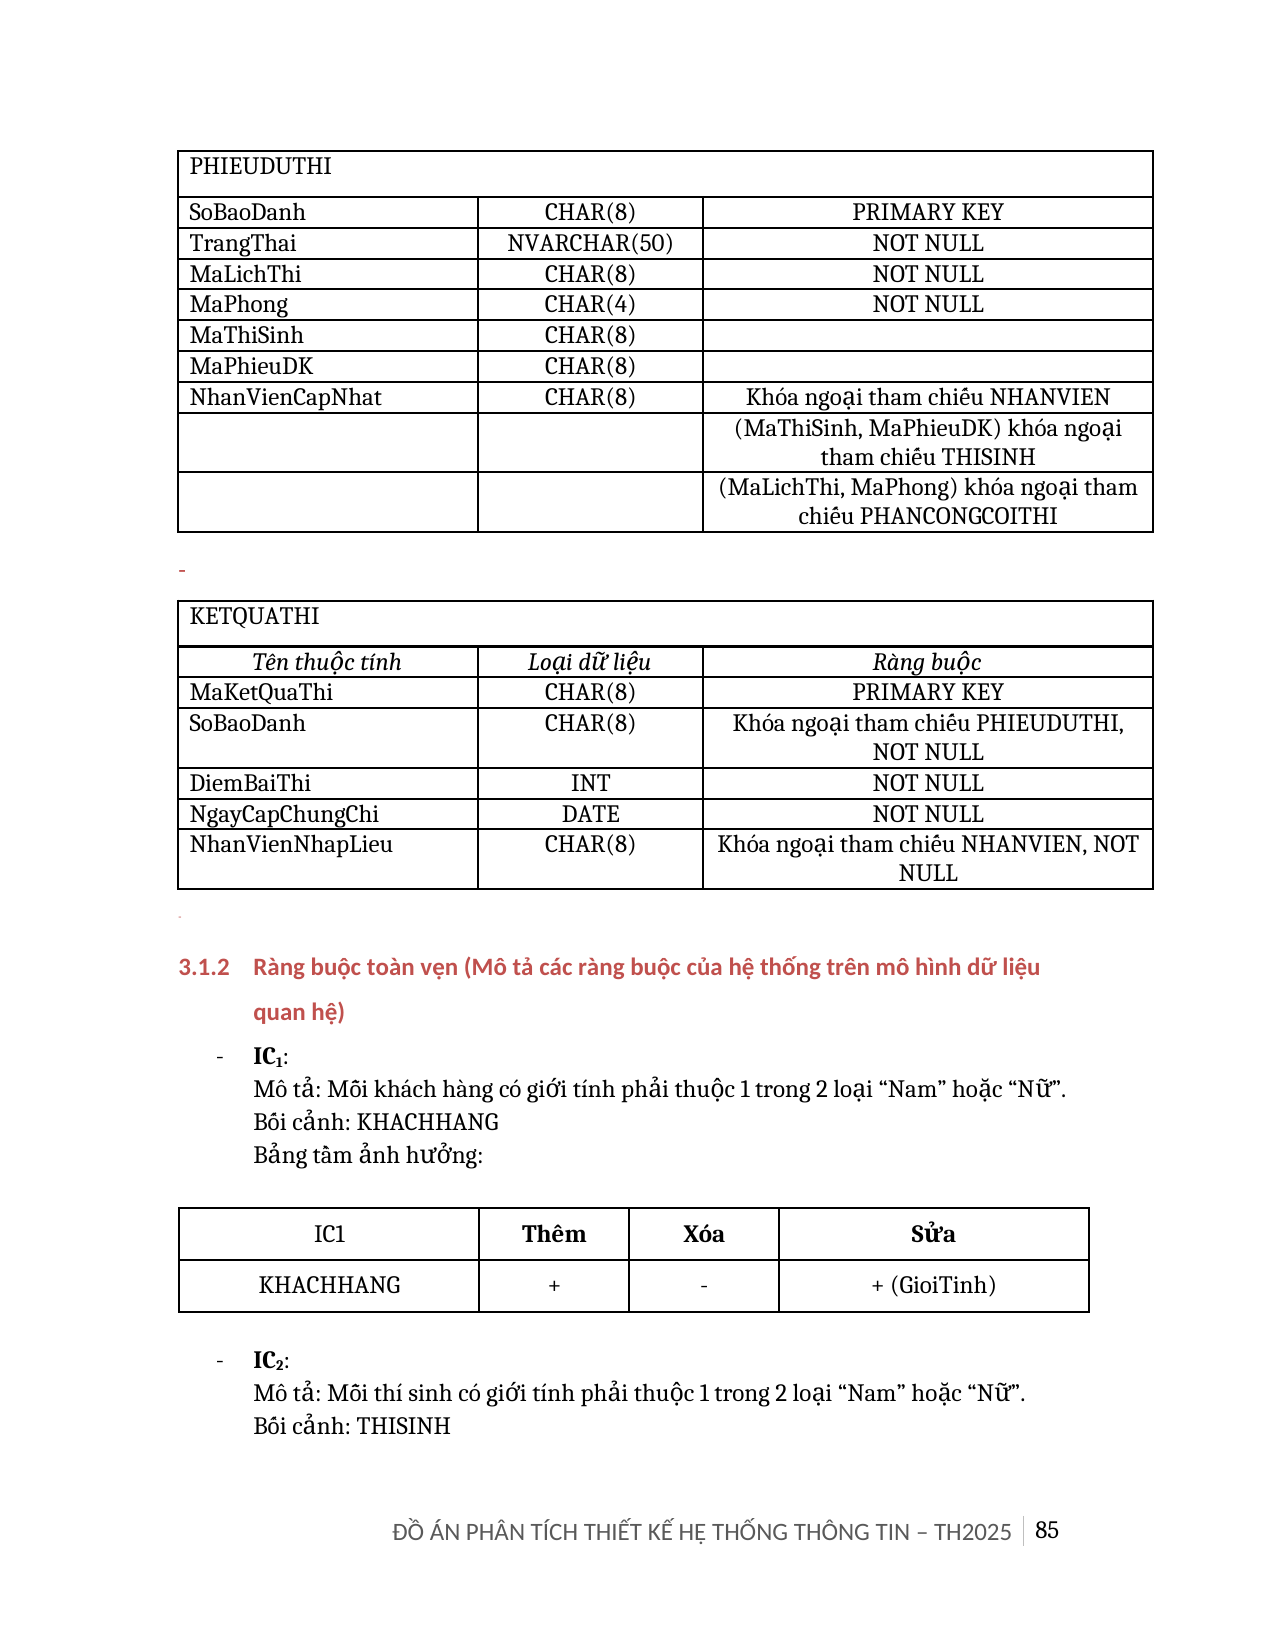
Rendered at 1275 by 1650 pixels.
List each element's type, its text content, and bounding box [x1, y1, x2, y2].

list IC1: [216, 1042, 1087, 1071]
subtitle Ràng buộc toàn vẹn (Mô tả các ràng buộc của hệ thống trên mô hình dữ liệu quan hệ) [178, 951, 1087, 1027]
text Bối cảnh: KHACHHANG [253, 1108, 1087, 1137]
text Bảng tầm ảnh hưởng: [253, 1141, 1087, 1170]
text Mô tả: Mỗi thí sinh có giới tính phải thuộc 1 trong 2 loại “Nam” hoặc “Nữ”. [253, 1379, 1087, 1407]
text Bối cảnh: THISINH [178, 1412, 1087, 1440]
text Mô tả: Mỗi khách hàng có giới tính phải thuộc 1 trong 2 loại “Nam” hoặc “Nữ”. [253, 1075, 1087, 1104]
list IC2: [216, 1346, 1087, 1374]
